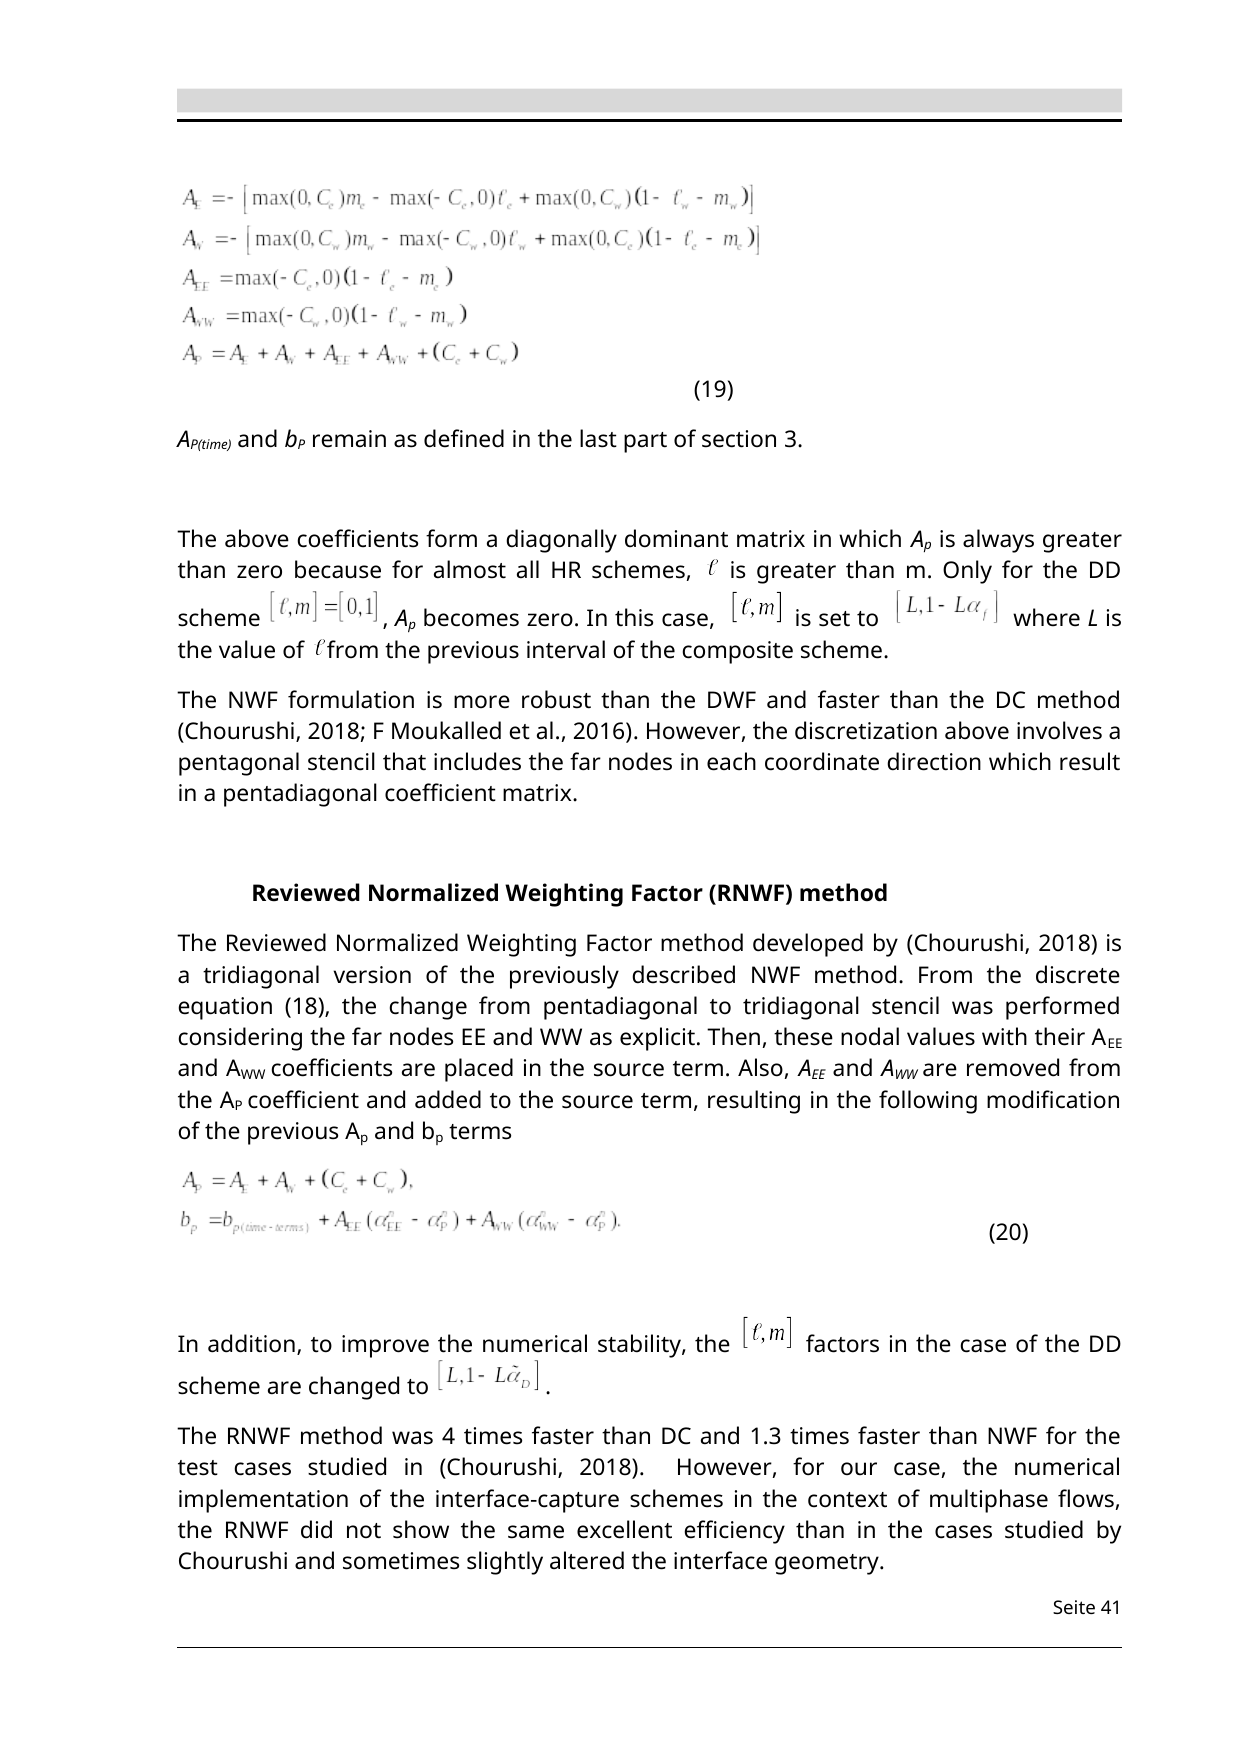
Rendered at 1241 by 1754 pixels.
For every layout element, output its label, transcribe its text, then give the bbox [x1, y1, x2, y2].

text AP(time) and bP remain as defined in the last part of section 3. [177, 422, 1122, 454]
text (19) [177, 181, 1122, 404]
text The NWF formulation is more robust than the DWF and faster than the DC method (Chourushi, 2018; F Moukalled et al., 2016). However, the discretization above involves a pentagonal stencil that includes the far nodes in each coordinate direction which result in a pentadiagonal coefficient matrix. [177, 683, 1122, 808]
text (20) [177, 1165, 1122, 1247]
text The Reviewed Normalized Weighting Factor method developed by (Chourushi, 2018) is a tridiagonal version of the previously described NWF method. From the discrete equation (18), the change from pentadiagonal to tridiagonal stencil was performed considering the far nodes EE and WW as explicit. Then, these nodal values with their AEE and AWW coefficients are placed in the source term. Also, AEE and AWW are removed from the AP coefficient and added to the source term, resulting in the following modification of the previous Ap and bp terms [177, 927, 1122, 1146]
text The RNWF method was 4 times faster than DC and 1.3 times faster than NWF for the test cases studied in (Chourushi, 2018). However, for our case, the numerical implementation of the interface-capture schemes in the context of multiphase flows, the RNWF did not show the same excellent efficiency than in the cases studied by Chourushi and sometimes slightly altered the interface geometry. [177, 1420, 1122, 1576]
text In addition, to improve the numerical stability, the factors in the case of the DD scheme are changed to . [177, 1316, 1122, 1401]
text Reviewed Normalized Weighting Factor (RNWF) method [177, 877, 1122, 908]
text The above coefficients form a diagonally dominant matrix in which Ap is always greater than zero because for almost all HR schemes, is greater than m. Only for the DD scheme , Ap becomes zero. In this case, is set to where L is the value of from the previous interval of the composite scheme. [177, 522, 1122, 665]
